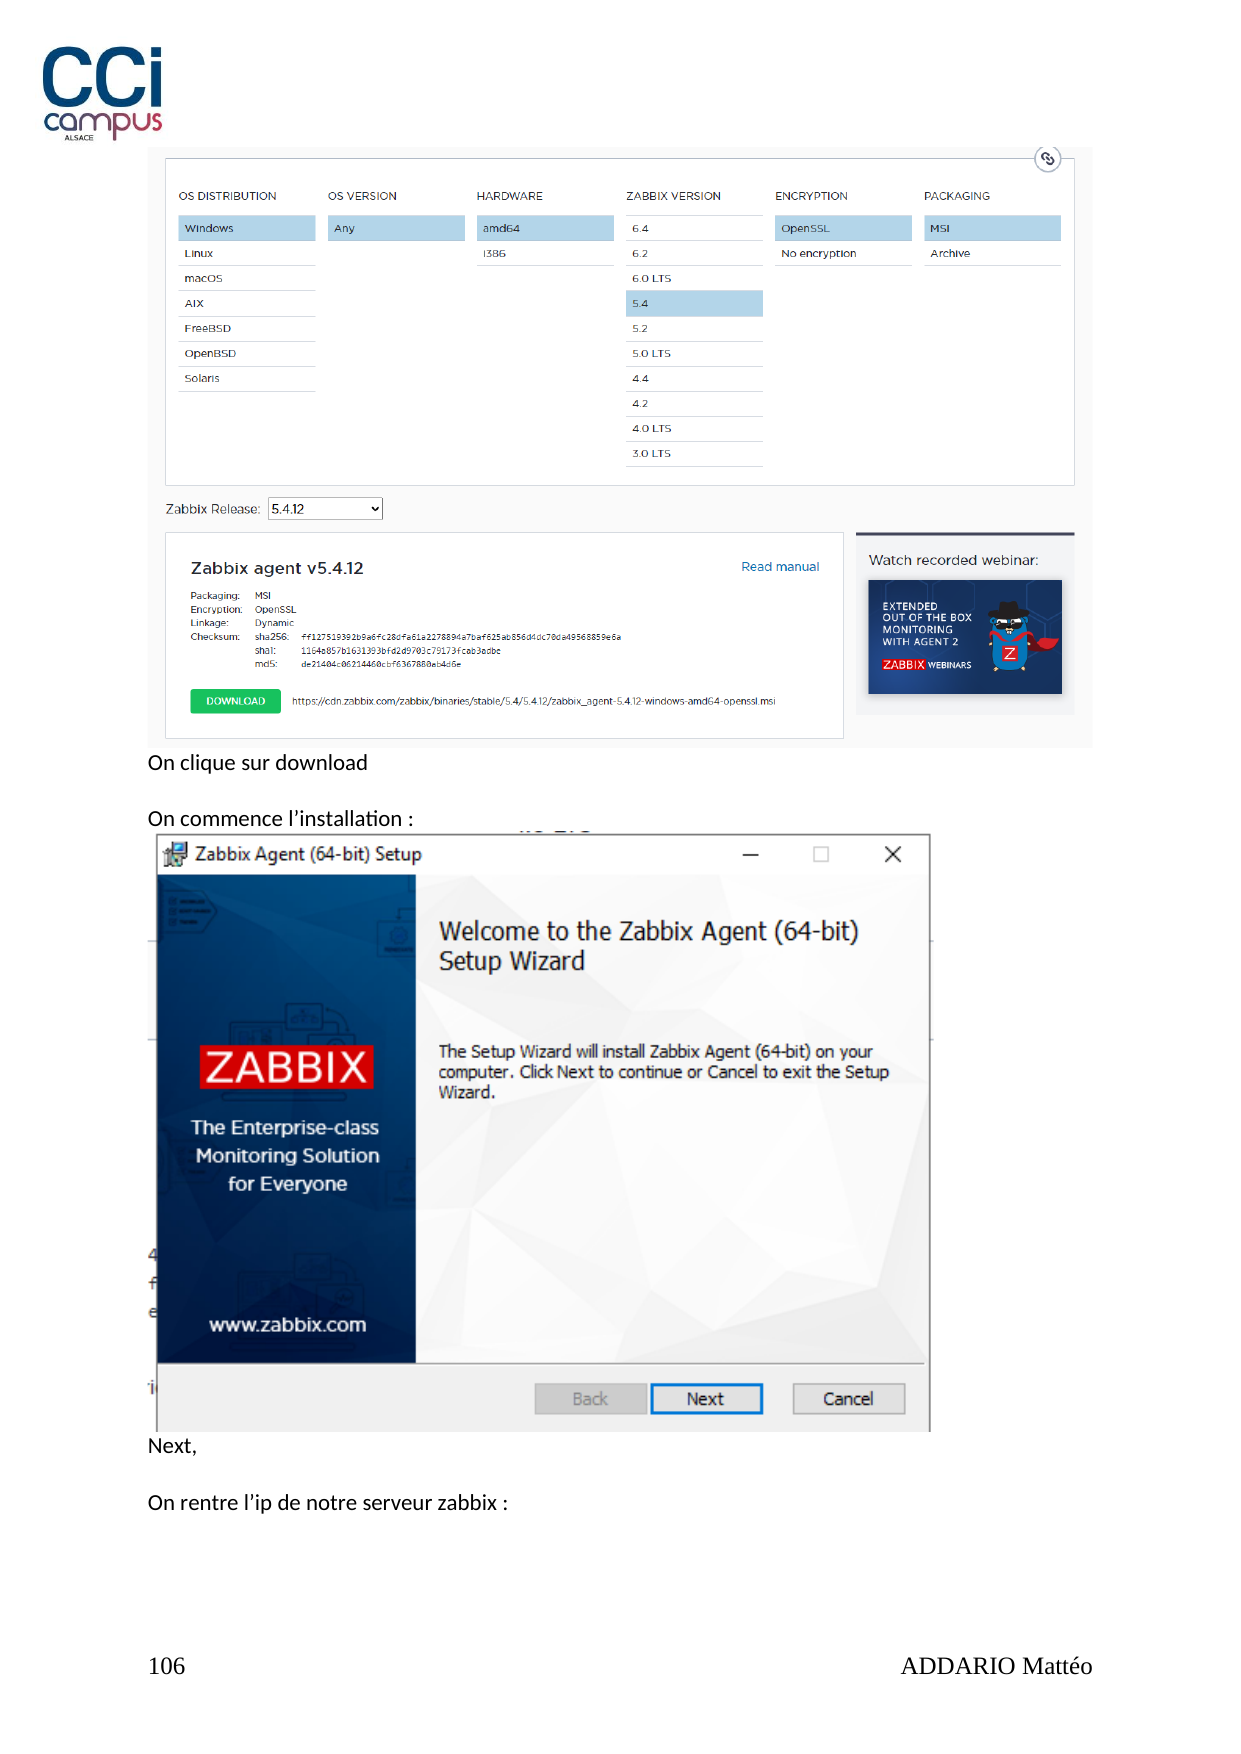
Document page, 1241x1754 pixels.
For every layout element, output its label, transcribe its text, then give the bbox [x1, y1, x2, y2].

text On clique sur download [148, 748, 1093, 776]
text On commence l’installation : [148, 804, 1093, 832]
picture [35, 26, 1093, 748]
text Next, [148, 1432, 1093, 1460]
picture [147, 831, 934, 1432]
text On rentre l’ip de notre serveur zabbix : [148, 1488, 1093, 1516]
